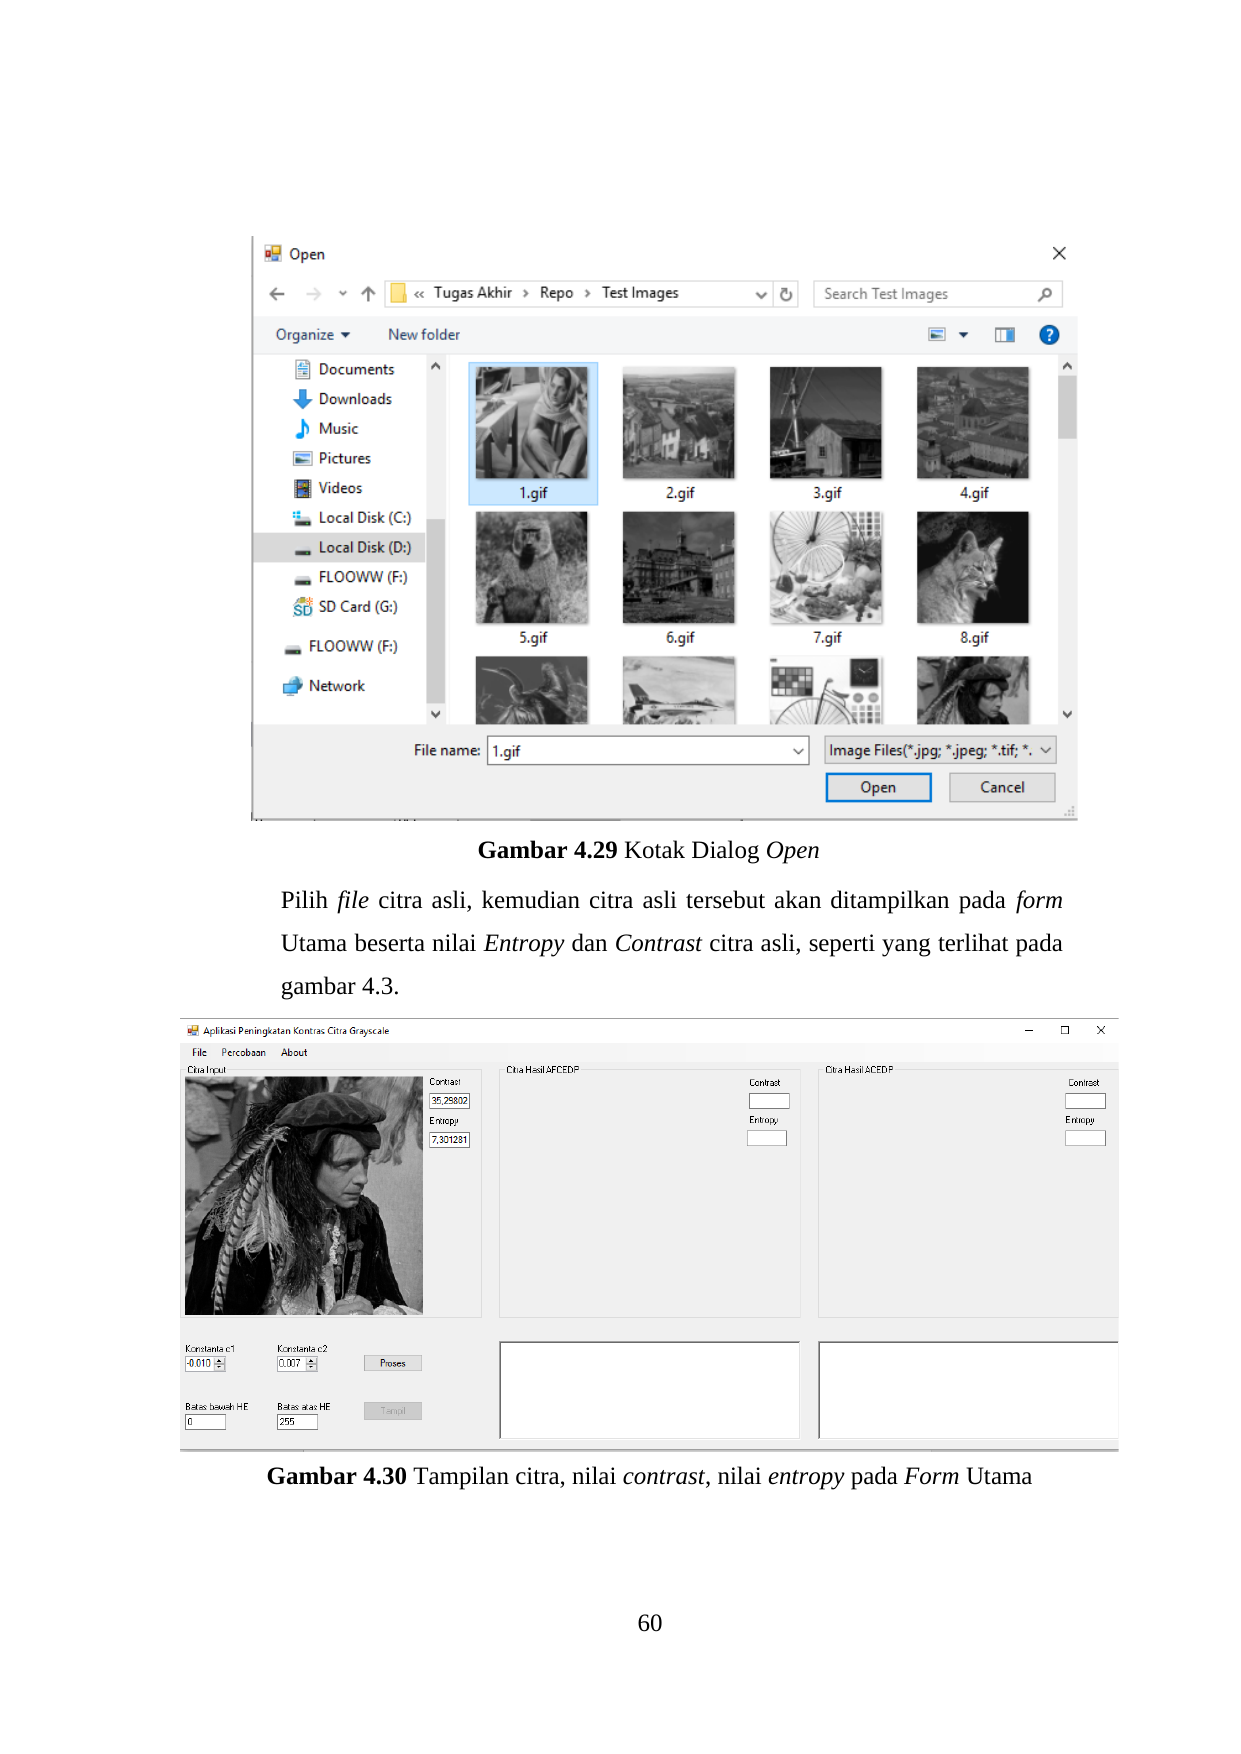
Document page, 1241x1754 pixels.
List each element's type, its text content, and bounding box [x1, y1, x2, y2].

picture [180, 1018, 1119, 1452]
text Pilih file citra asli, kemudian citra asli tersebut akan ditampilkan pada form Utama beserta nilai Entropy dan Contrast citra asli, seperti yang terlihat pada gambar 4.3. [281, 885, 1063, 1000]
picture [251, 236, 1078, 821]
